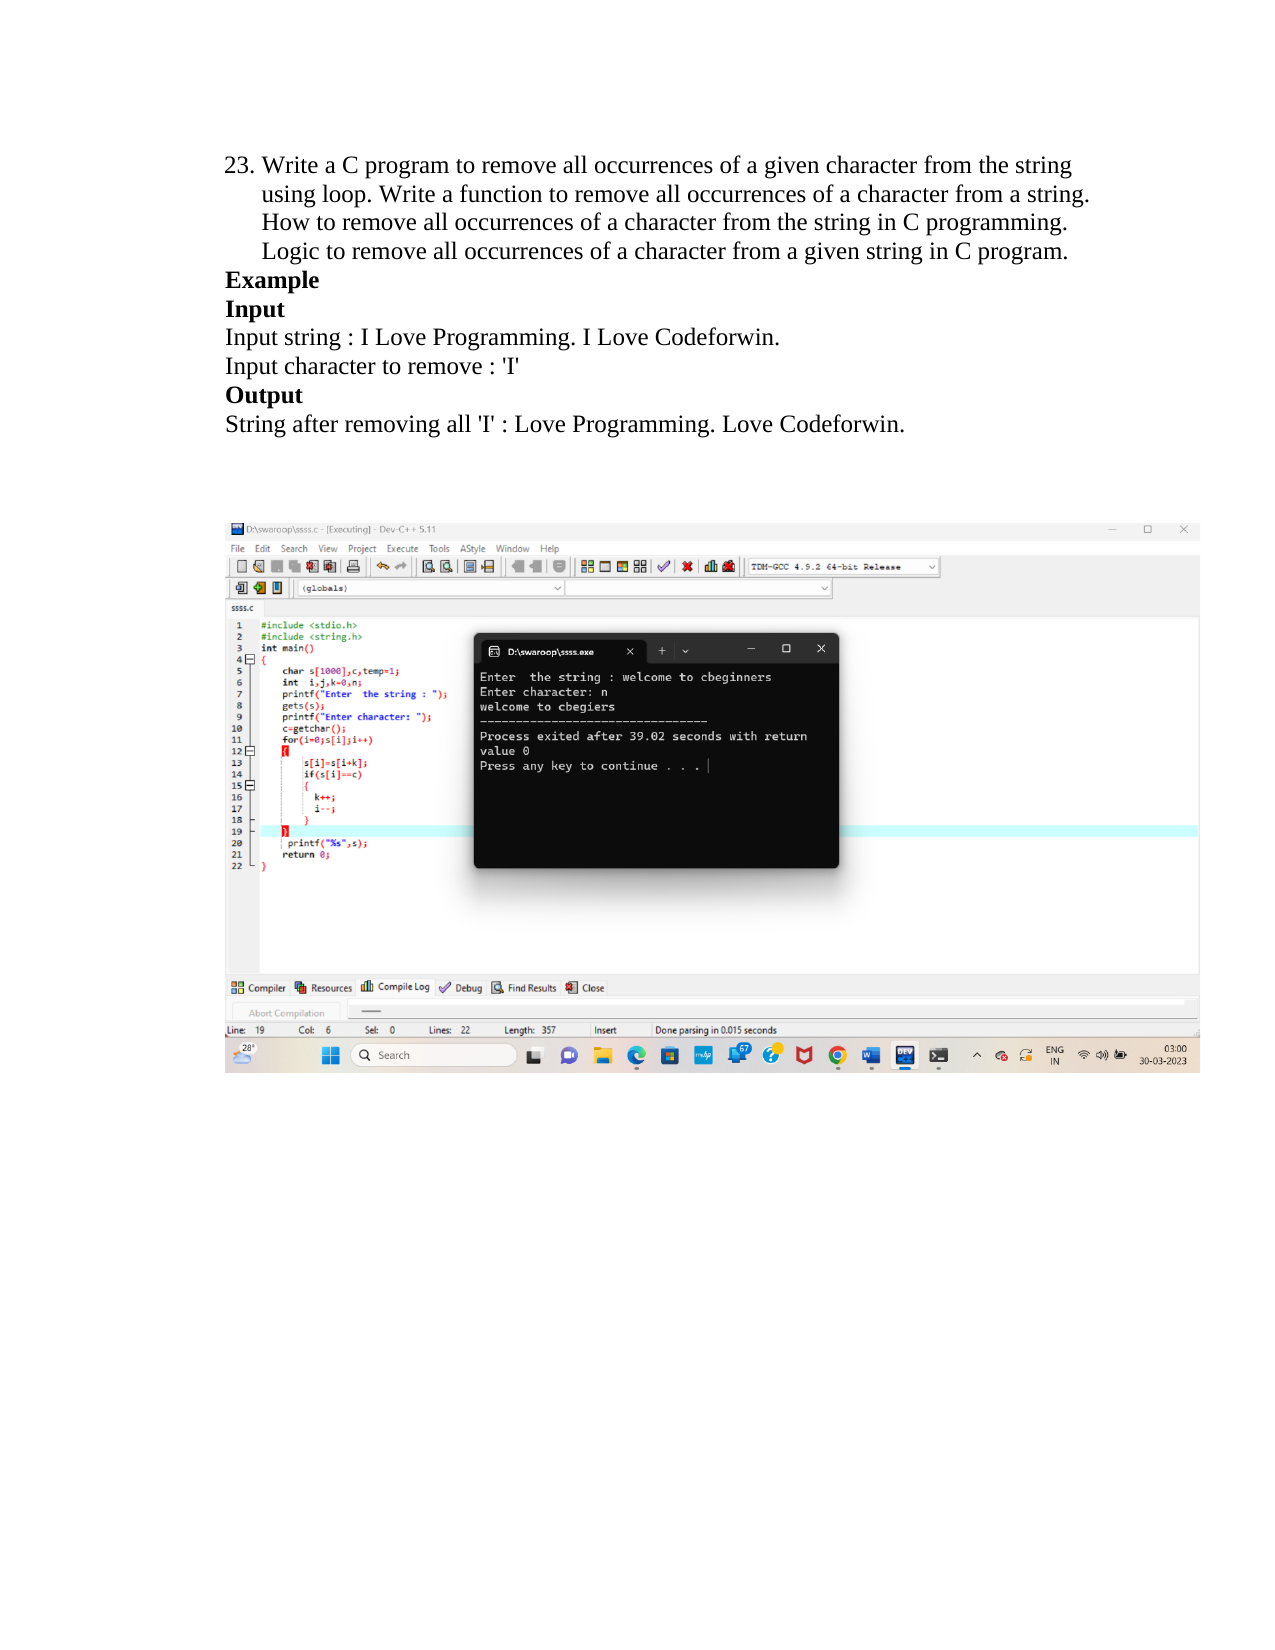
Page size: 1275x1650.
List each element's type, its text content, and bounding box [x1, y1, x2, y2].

text Input [225, 294, 1125, 322]
text Output [225, 380, 1125, 409]
text String after removing all 'I' : Love Programming. Love Codeforwin. [225, 409, 1125, 437]
list Write a C program to remove all occurrences of a given character from the string using loop. Write a function to remove all occurrences of a character from a string. How to remove all occurrences of a character from the string in C programming. Logic to remove all occurrences of a character from a given string in C program. [224, 150, 1125, 265]
text Example [225, 265, 1125, 294]
picture [225, 523, 1200, 1073]
text Input character to remove : 'I' [225, 351, 1125, 380]
text Input string : I Love Programming. I Love Codeforwin. [225, 322, 1125, 351]
